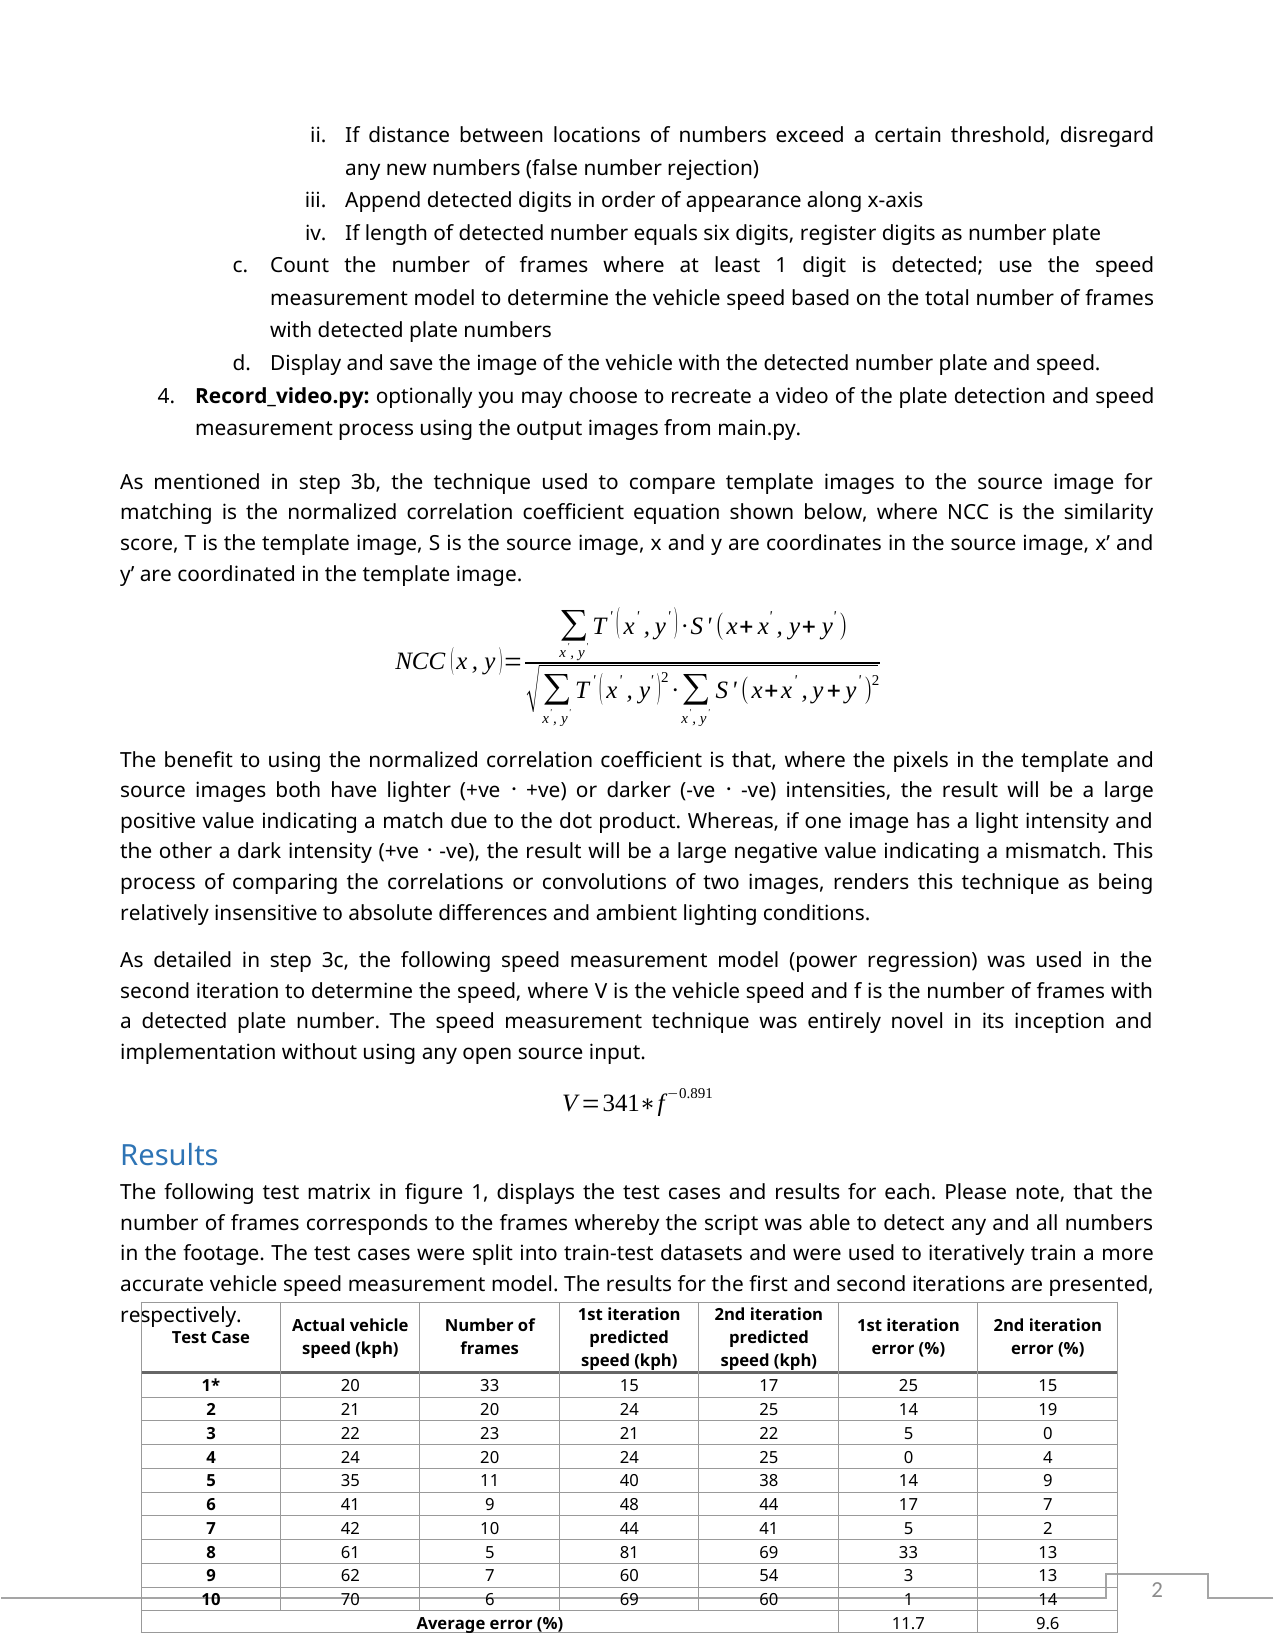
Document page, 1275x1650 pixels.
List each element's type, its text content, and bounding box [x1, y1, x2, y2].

list If distance between locations of numbers exceed a certain threshold, disregard any new numbers (false number rejection) [326, 120, 1155, 181]
list Append detected digits in order of appearance along x-axis [326, 185, 1155, 214]
list Record_video.py: optionally you may choose to recreate a video of the plate detection and speed measurement process using the output images from main.py. [157, 381, 1155, 442]
list Display and save the image of the vehicle with the detected number plate and speed. [232, 348, 1155, 377]
text The benefit to using the normalized correlation coefficient is that, where the pixels in the template and source images both have lighter (+ve +ve) or darker (-ve -ve) intensities, the result will be a large positive value indicating a match due to the dot product. Whereas, if one image has a light intensity and the other a dark intensity (+ve -ve), the result will be a large negative value indicating a mismatch. This process of comparing the correlations or convolutions of two images, renders this technique as being relatively insensitive to absolute differences and ambient lighting conditions. [120, 745, 1155, 926]
list Count the number of frames where at least 1 digit is detected; use the speed measurement model to determine the vehicle speed based on the total number of frames with detected plate numbers [232, 250, 1155, 344]
list If length of detected number equals six digits, register digits as number plate [326, 218, 1155, 246]
text As mentioned in step 3b, the technique used to compare template images to the source image for matching is the normalized correlation coefficient equation shown below, where NCC is the similarity score, T is the template image, S is the source image, x and y are coordinates in the source image, x’ and y’ are coordinated in the template image. [120, 467, 1155, 587]
text The following test matrix in figure 1, displays the test cases and results for each. Please note, that the number of frames corresponds to the frames whereby the script was able to detect any and all numbers in the footage. The test cases were split into train-test datasets and were used to iteratively train a more accurate vehicle speed measurement model. The results for the first and second iterations are presented, respectively. [120, 1177, 1155, 1328]
text As detailed in step 3c, the following speed measurement model (power regression) was used in the second iteration to determine the speed, where V is the vehicle speed and f is the number of frames with a detected plate number. The speed measurement technique was entirely novel in its inception and implementation without using any open source input. [120, 945, 1155, 1066]
subtitle Results [120, 1134, 1155, 1174]
